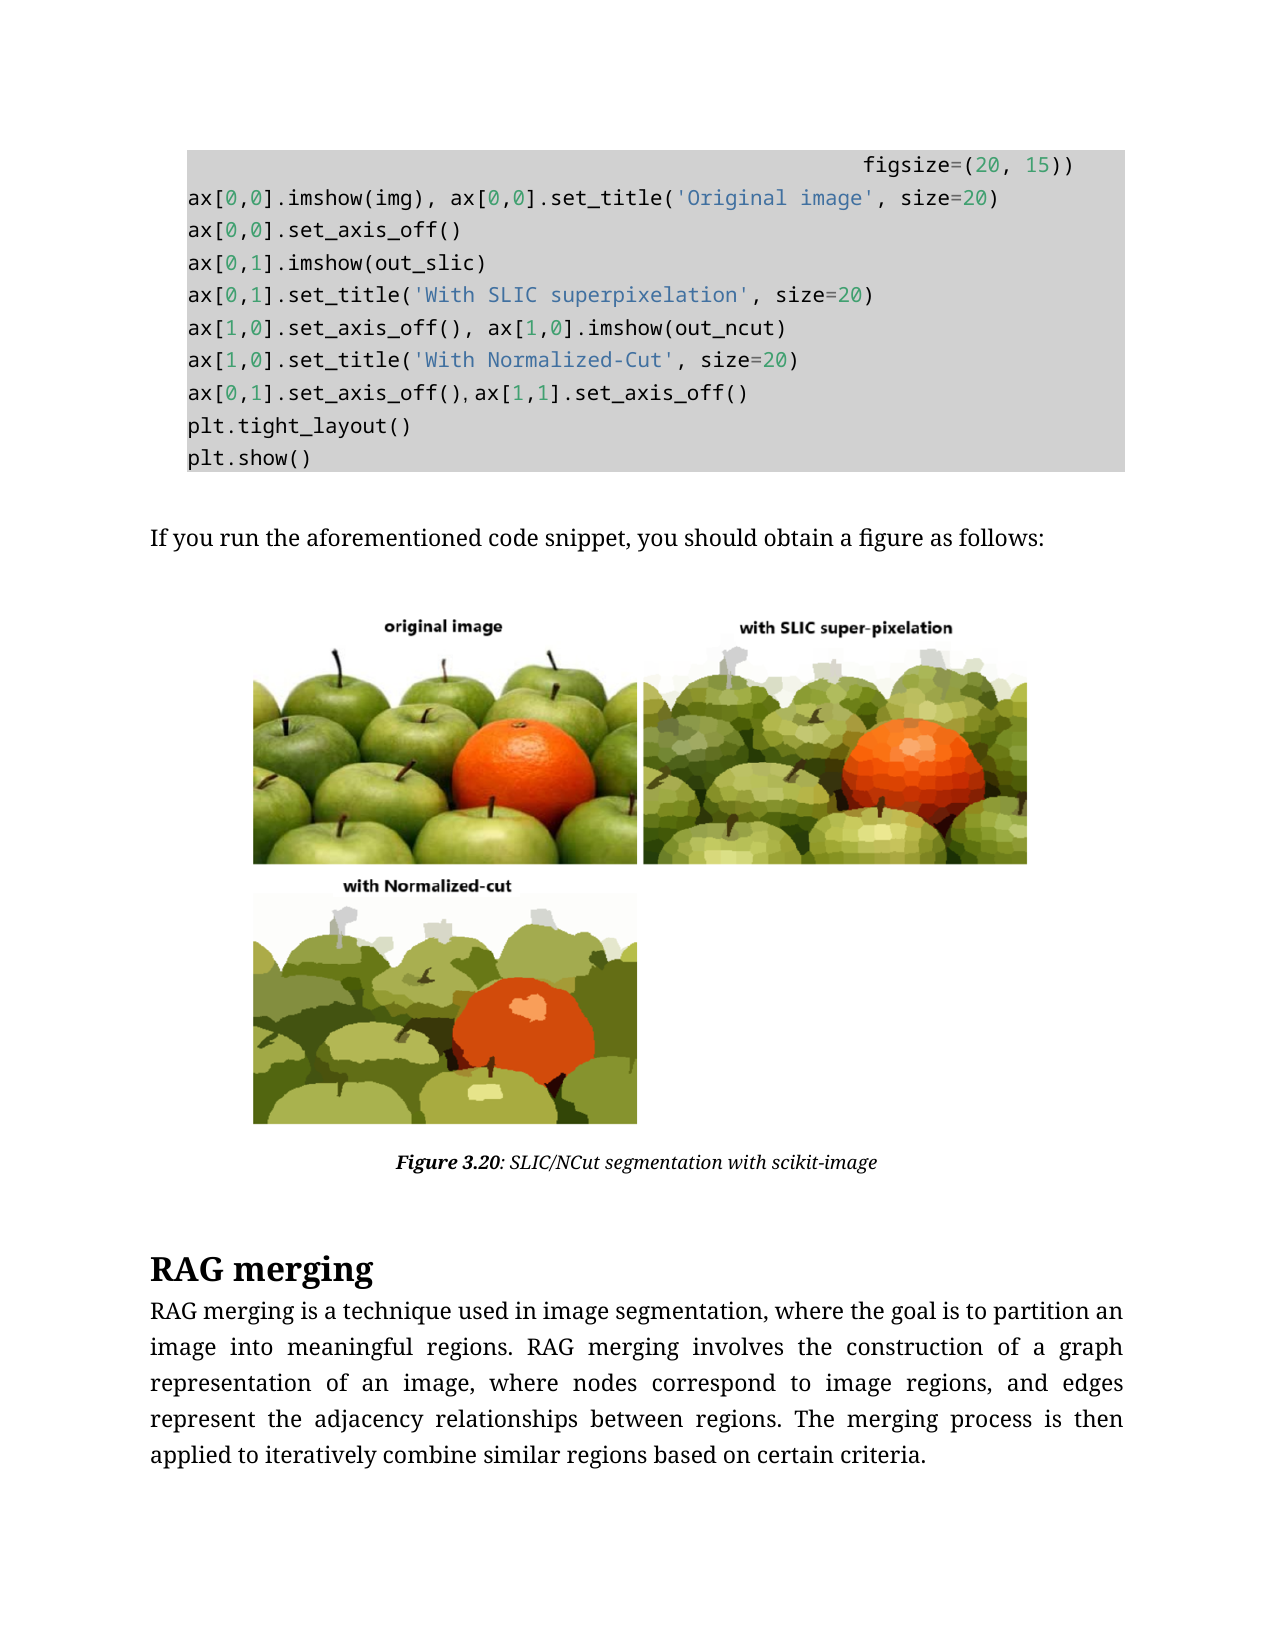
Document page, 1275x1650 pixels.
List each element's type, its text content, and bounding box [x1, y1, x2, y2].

picture [247, 615, 1028, 1125]
text If you run the aforementioned code snippet, you should obtain a figure as follows: [150, 522, 1125, 554]
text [187, 150, 1125, 472]
text RAG merging is a technique used in image segmentation, where the goal is to partition an image into meaningful regions. RAG merging involves the construction of a graph representation of an image, where nodes correspond to image regions, and edges represent the adjacency relationships between regions. The merging process is then applied to iteratively combine similar regions based on certain criteria. [150, 1295, 1125, 1470]
subtitle RAG merging [150, 1246, 1125, 1291]
text Figure 3.20: SLIC/NCut segmentation with scikit-image [150, 1149, 1125, 1175]
